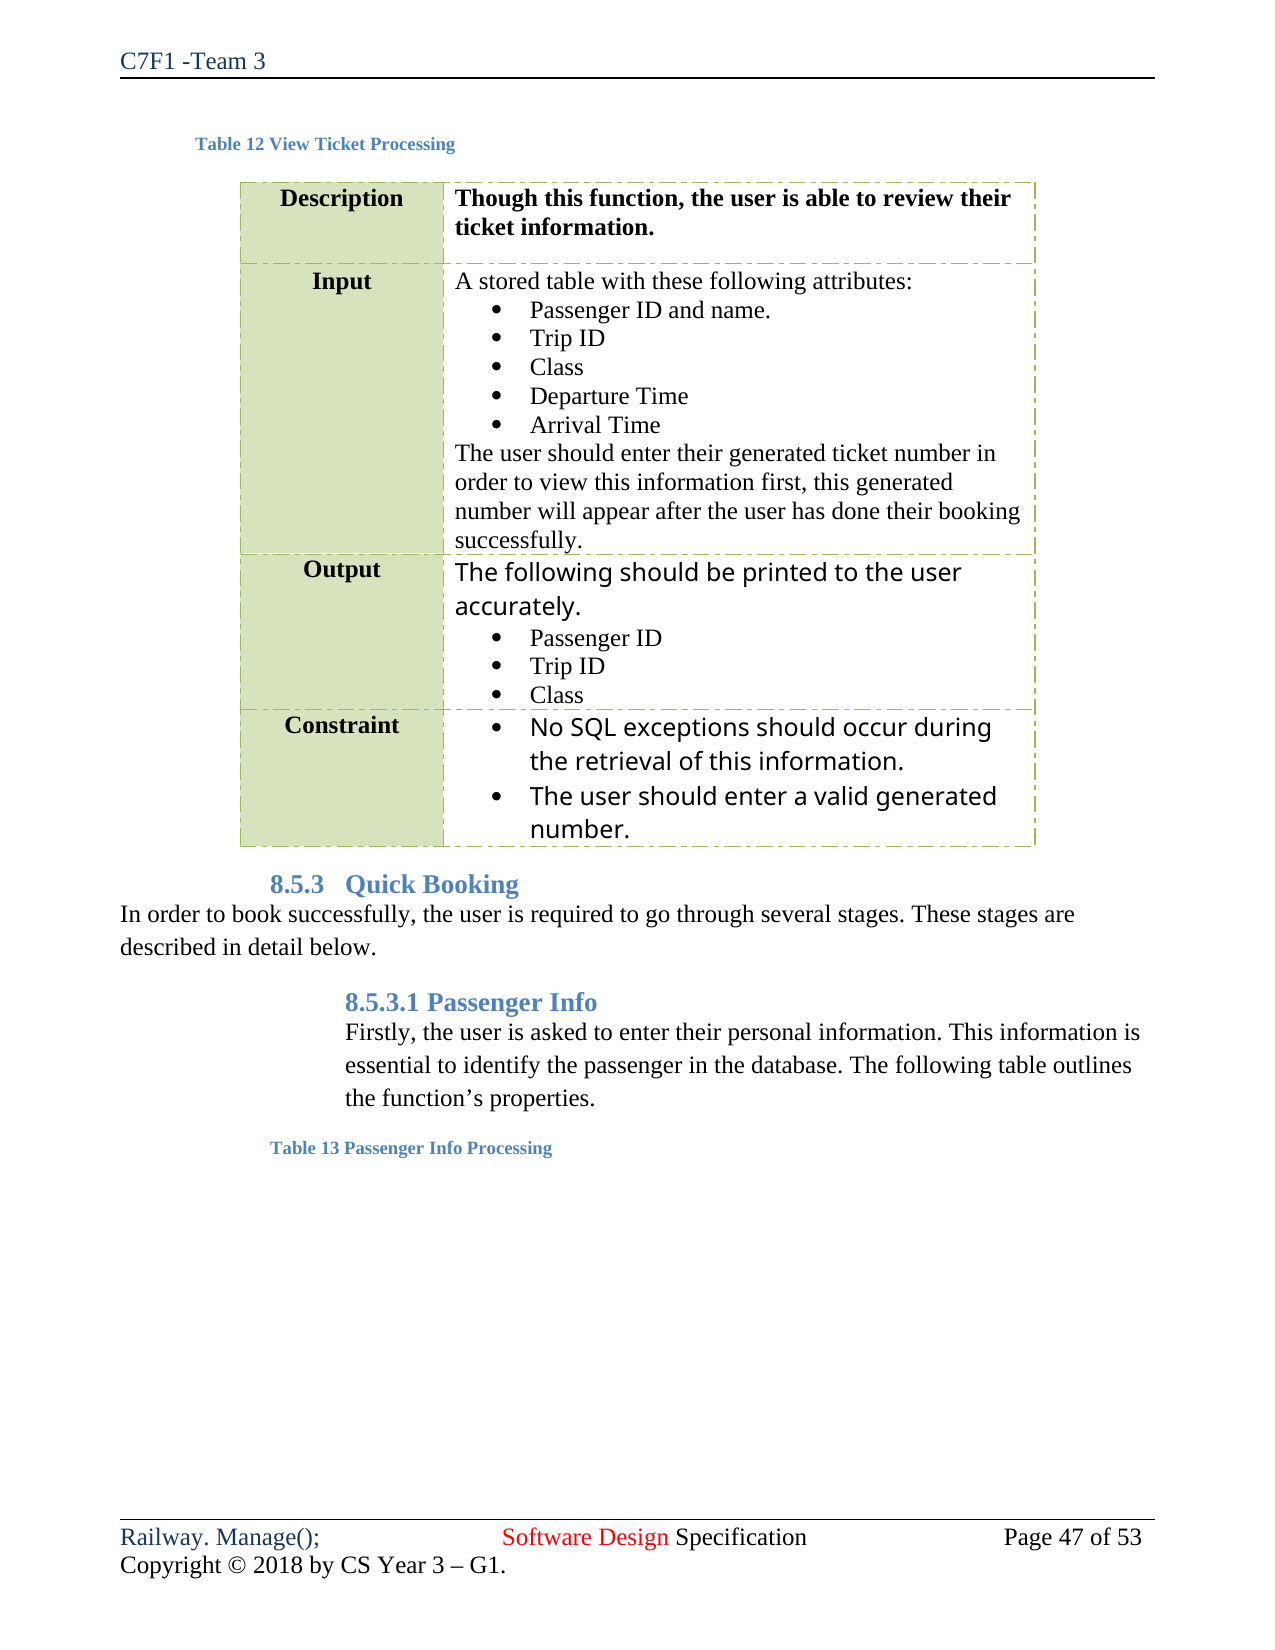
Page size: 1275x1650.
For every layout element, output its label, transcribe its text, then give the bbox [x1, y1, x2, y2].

table_cell A stored table with these following attributes: Passenger ID and name. Trip ID Class Departure Time Arrival Time The user should enter their generated ticket number in order to view this information first, this generated number will appear after the user has done their booking successfully. [443, 263, 1035, 553]
table_cell Input [240, 263, 443, 553]
table_cell Constraint [240, 709, 443, 846]
text Firstly, the user is asked to enter their personal information. This information is essential to identify the passenger in the database. The following table outlines the function’s properties. [345, 1017, 1155, 1112]
table_cell No SQL exceptions should occur during the retrieval of this information. The user should enter a valid generated number. [443, 709, 1035, 846]
list In order to book successfully, the user is required to go through several stages. These stages are described in detail below. [120, 899, 1155, 961]
subtitle Passenger Info [345, 986, 1155, 1017]
table_header Though this function, the user is able to review their ticket information. [443, 182, 1035, 263]
table_cell The following should be printed to the user accurately. Passenger ID Trip ID Class [443, 554, 1035, 709]
table_cell Output [240, 554, 443, 709]
text Table 13 Passenger Info Processing [195, 1137, 1155, 1159]
subtitle Quick Booking [270, 176, 1155, 899]
table_header Description [240, 182, 443, 263]
text Table 12 View Ticket Processing [120, 133, 1155, 155]
